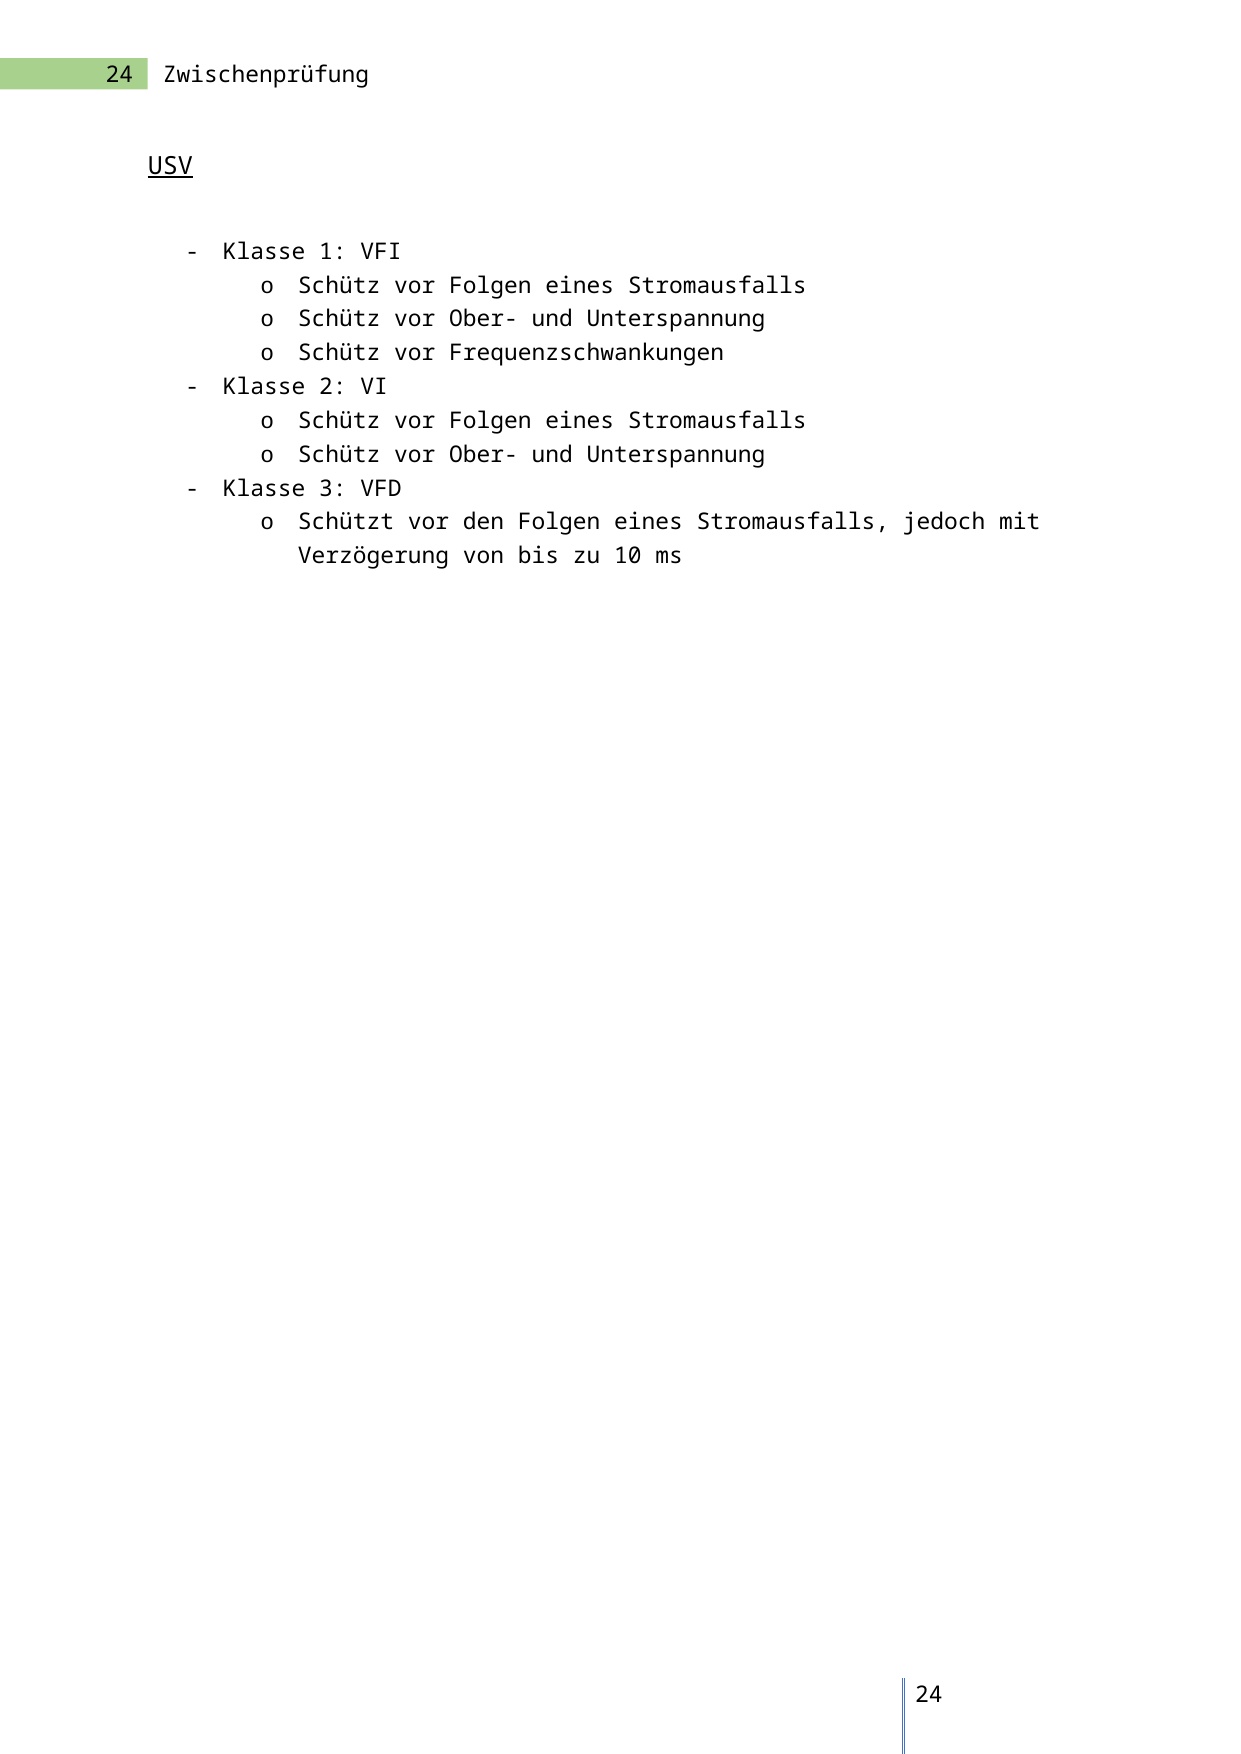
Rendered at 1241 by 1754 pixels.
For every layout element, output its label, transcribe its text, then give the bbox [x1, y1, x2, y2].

list Schütz vor Ober- und Unterspannung [260, 302, 1093, 334]
list Schütz vor Folgen eines Stromausfalls [260, 404, 1093, 435]
list Schütz vor Frequenzschwankungen [260, 336, 1093, 368]
list Klasse 1: VFI [185, 235, 1093, 266]
list Schütz vor Folgen eines Stromausfalls [260, 268, 1093, 300]
list Klasse 3: VFD [185, 472, 1093, 503]
list Schützt vor den Folgen eines Stromausfalls, jedoch mit Verzögerung von bis zu 10 ms [260, 505, 1093, 570]
list Klasse 2: VI [185, 370, 1093, 401]
list Schütz vor Ober- und Unterspannung [260, 438, 1093, 469]
subtitle USV [148, 148, 1093, 182]
